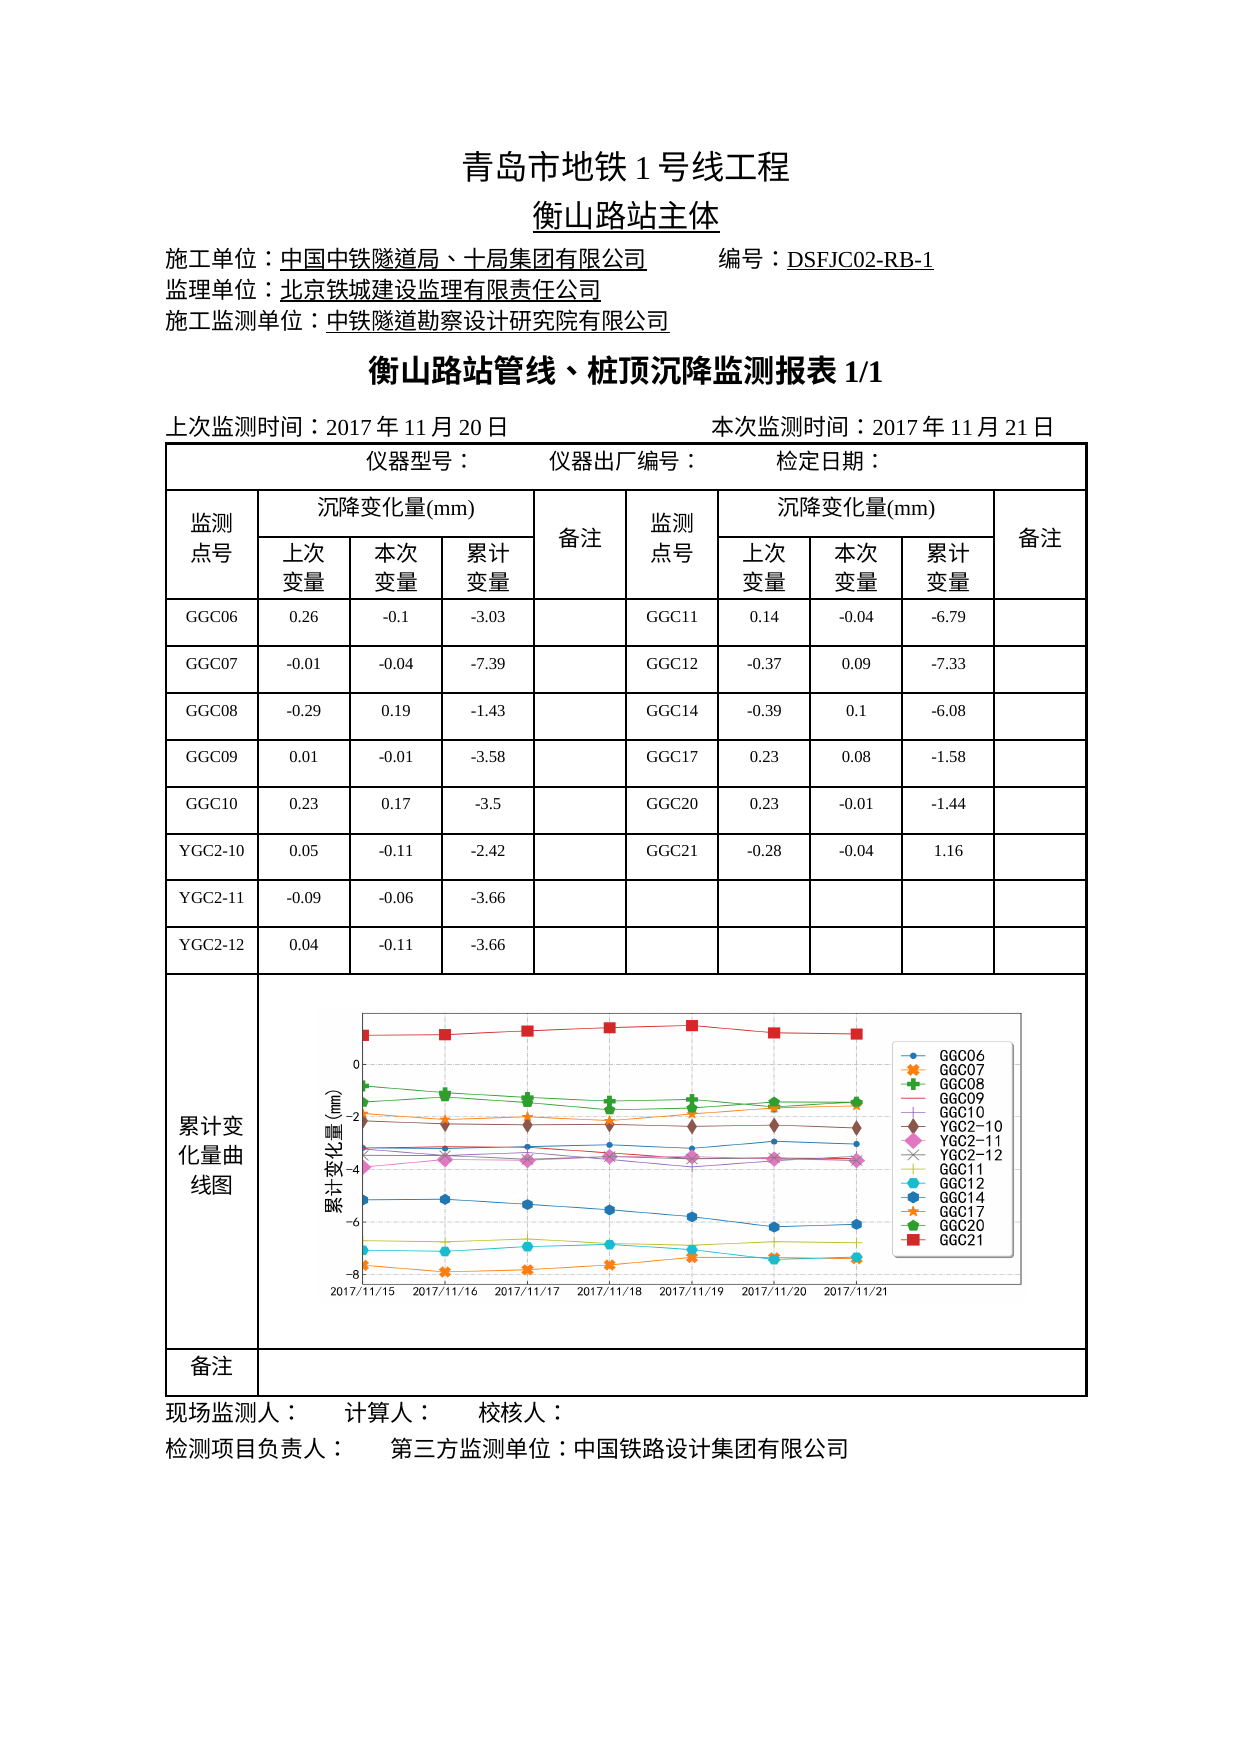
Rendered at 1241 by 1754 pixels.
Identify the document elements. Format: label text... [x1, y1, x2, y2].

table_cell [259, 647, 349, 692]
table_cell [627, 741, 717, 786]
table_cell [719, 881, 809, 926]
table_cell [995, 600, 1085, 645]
text 衡山路站主体 [165, 184, 1087, 239]
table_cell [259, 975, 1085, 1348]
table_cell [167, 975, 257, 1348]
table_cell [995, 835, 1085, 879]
picture [317, 1007, 1027, 1303]
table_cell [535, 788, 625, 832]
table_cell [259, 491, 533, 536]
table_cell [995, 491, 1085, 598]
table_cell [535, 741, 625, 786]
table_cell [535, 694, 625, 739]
text 青岛市地铁1号线工程 [165, 159, 1087, 184]
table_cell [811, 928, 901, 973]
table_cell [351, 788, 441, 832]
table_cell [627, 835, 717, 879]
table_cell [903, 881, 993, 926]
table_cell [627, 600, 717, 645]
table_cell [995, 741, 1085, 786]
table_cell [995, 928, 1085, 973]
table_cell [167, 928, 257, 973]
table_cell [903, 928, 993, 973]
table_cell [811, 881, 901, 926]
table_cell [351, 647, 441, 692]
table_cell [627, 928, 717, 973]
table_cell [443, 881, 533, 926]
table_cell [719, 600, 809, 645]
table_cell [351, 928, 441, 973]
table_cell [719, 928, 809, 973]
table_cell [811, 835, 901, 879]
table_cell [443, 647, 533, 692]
text 施工单位：中国中铁隧道局、十局集团有限公司 编号：DSFJC02-RB-1 [165, 243, 1087, 274]
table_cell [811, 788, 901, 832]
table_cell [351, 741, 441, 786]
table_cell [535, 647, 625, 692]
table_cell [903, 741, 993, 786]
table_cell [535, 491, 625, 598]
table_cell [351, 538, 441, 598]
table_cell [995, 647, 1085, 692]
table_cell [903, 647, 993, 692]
text 施工监测单位：中铁隧道勘察设计研究院有限公司 [165, 305, 1087, 337]
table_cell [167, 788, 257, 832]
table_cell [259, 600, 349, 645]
text 现场监测人： 计算人： 校核人： [165, 1397, 1087, 1428]
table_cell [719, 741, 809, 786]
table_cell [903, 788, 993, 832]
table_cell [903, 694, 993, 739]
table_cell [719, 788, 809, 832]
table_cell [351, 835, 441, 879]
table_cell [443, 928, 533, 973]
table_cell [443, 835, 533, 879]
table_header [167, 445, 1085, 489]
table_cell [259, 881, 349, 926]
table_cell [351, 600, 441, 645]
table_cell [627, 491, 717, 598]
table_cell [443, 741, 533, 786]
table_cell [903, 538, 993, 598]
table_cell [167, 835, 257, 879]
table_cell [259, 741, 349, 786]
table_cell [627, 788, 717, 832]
text 上次监测时间：2017年11月20日 本次监测时间：2017年11月21日 [165, 411, 1087, 442]
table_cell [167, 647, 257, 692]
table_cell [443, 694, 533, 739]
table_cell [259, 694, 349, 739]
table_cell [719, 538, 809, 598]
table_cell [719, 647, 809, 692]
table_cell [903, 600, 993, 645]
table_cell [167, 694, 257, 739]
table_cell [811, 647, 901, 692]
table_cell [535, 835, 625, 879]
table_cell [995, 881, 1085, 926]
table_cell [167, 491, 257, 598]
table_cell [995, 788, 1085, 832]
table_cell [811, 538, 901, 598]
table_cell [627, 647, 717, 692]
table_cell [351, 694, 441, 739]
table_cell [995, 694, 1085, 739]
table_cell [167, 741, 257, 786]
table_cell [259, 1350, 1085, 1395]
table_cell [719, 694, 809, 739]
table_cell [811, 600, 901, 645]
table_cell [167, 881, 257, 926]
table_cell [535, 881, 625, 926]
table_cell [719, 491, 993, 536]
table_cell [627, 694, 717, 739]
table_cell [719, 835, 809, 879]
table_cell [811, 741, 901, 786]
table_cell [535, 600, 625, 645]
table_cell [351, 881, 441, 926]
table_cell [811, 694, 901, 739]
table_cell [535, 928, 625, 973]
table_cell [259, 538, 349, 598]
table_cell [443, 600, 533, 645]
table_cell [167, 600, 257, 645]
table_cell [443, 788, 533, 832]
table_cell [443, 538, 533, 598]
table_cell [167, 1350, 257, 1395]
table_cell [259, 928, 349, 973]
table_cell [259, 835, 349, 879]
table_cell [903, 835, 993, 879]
text 检测项目负责人： 第三方监测单位：中国铁路设计集团有限公司 [165, 1433, 1087, 1464]
text 衡山路站管线、桩顶沉降监测报表1/1 [165, 349, 1087, 392]
text 监理单位：北京铁城建设监理有限责任公司 [165, 274, 1087, 305]
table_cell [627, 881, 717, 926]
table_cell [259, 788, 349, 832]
